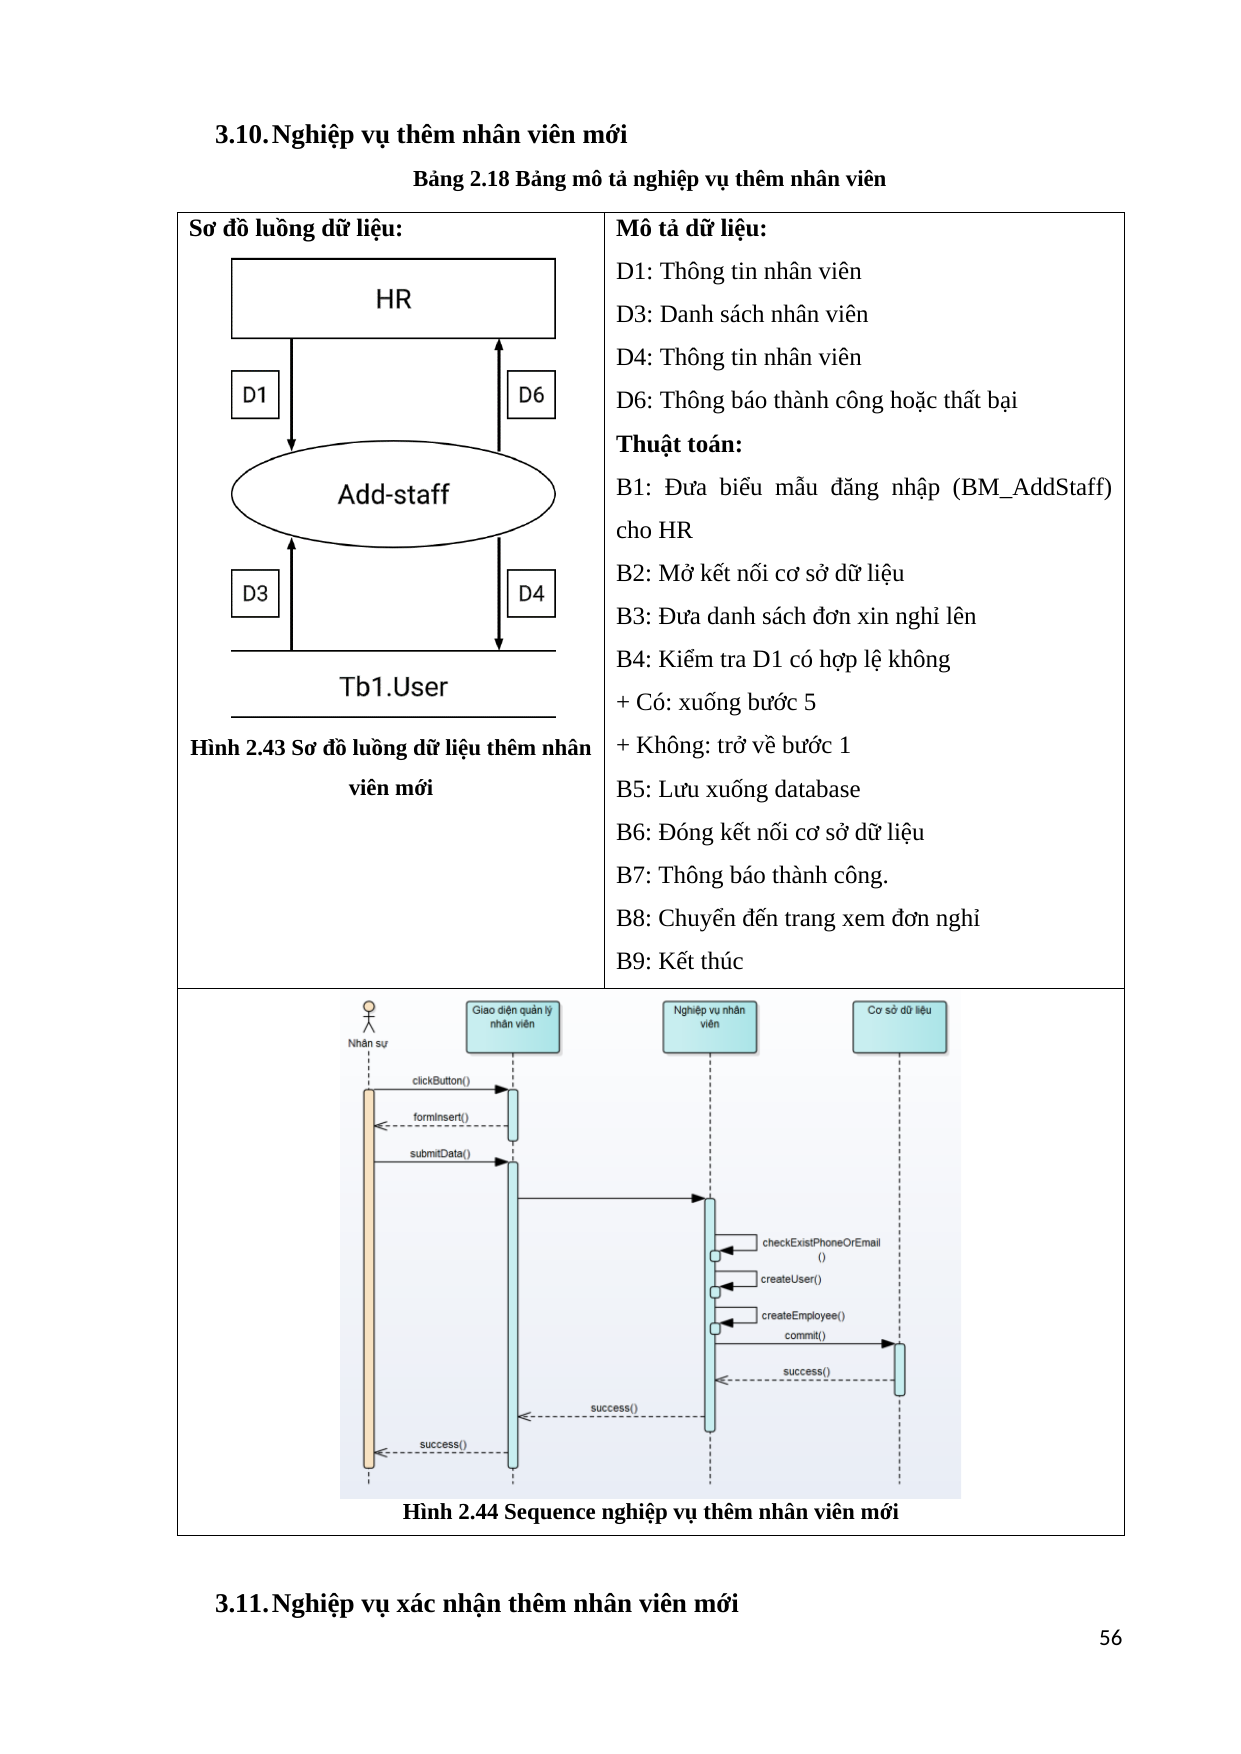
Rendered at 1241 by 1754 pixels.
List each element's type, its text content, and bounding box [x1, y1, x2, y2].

list Nghiệp vụ thêm nhân viên mới [215, 118, 1122, 149]
text Bảng 2.18 Bảng mô tả nghiệp vụ thêm nhân viên [177, 165, 1122, 191]
table_cell Hình 2.39 Sequence nghiệp vụ thêm nhân viên mới [178, 989, 1124, 1535]
picture [340, 989, 962, 1499]
picture [203, 256, 579, 721]
table_header Mô tả dữ liệu: D1: Thông tin nhân viên D3: Danh sách nhân viên D4: Thông tin nhân viên D6: Thông báo thành công hoặc thất bại Thuật toán: B1: Đưa biểu mẫu đăng nhập (BM_AddStaff) cho HR B2: Mở kết nối cơ sở dữ liệu B3: Đưa danh sách đơn xin nghỉ lên B4: Kiểm tra D1 có hợp lệ không + Có: xuống bước 5 + Không: trở về bước 1 B5: Lưu xuống database B6: Đóng kết nối cơ sở dữ liệu B7: Thông báo thành công. B8: Chuyển đến trang xem đơn nghỉ B9: Kết thúc [605, 213, 1124, 988]
list Nghiệp vụ xác nhận thêm nhân viên mới [215, 1587, 1122, 1618]
table_header Sơ đồ luồng dữ liệu: Hình 2.38 Sơ đồ luồng dữ liệu thêm nhân viên mới [178, 213, 604, 988]
